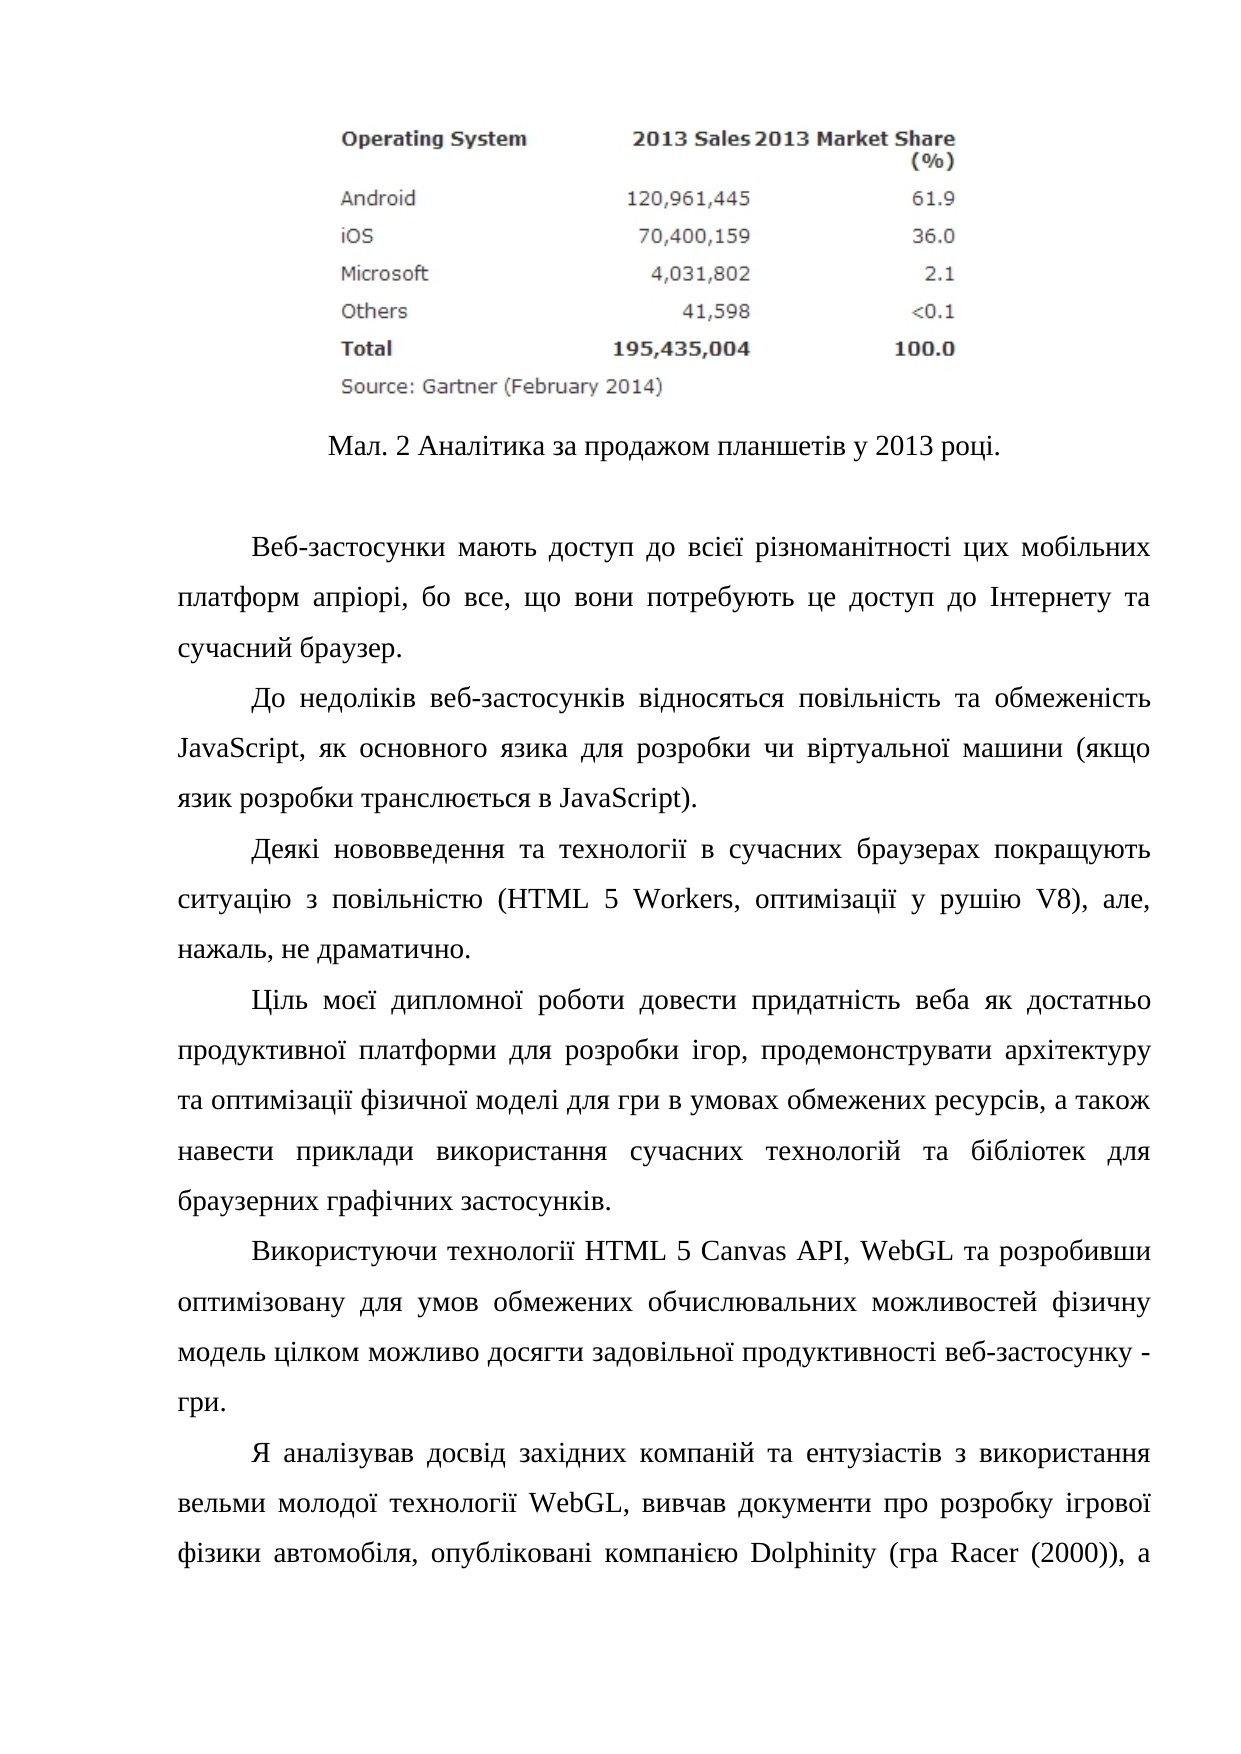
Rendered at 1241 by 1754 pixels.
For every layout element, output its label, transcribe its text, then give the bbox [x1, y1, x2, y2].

text Використуючи технології HTML 5 Canvas API, WebGL та розробивши оптимізовану для умов обмежених обчислювальних можливостей фізичну модель цілком можливо досягти задовільної продуктивності веб-застосунку - гри. [177, 1233, 1152, 1418]
picture [338, 118, 991, 414]
text Мал. 2 Аналітика за продажом планшетів у 2013 році. [177, 428, 1152, 462]
text Веб-застосунки мають доступ до всієї різноманітності цих мобільних платформ апріорі, бо все, що вони потребують це доступ до Інтернету та сучасний браузер. [177, 529, 1152, 663]
text До недоліків веб-застосунків відносяться повільність та обмеженість JavaScript, як основного язика для розробки чи віртуальної машини (якщо язик розробки транслюється в JavaScript). [177, 680, 1152, 814]
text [177, 1435, 1152, 1569]
text Ціль моєї дипломної роботи довести придатність веба як достатньо продуктивної платформи для розробки ігор, продемонструвати архітектуру та оптимізації фізичної моделі для гри в умовах обмежених ресурсів, а також навести приклади використання сучасних технологій та бібліотек для браузерних графічних застосунків. [177, 982, 1152, 1217]
text Деякі нововведення та технології в сучасних браузерах покращують ситуацію з повільністю (HTML 5 Workers, оптимізації у рушію V8), але, нажаль, не драматично. [177, 831, 1152, 965]
